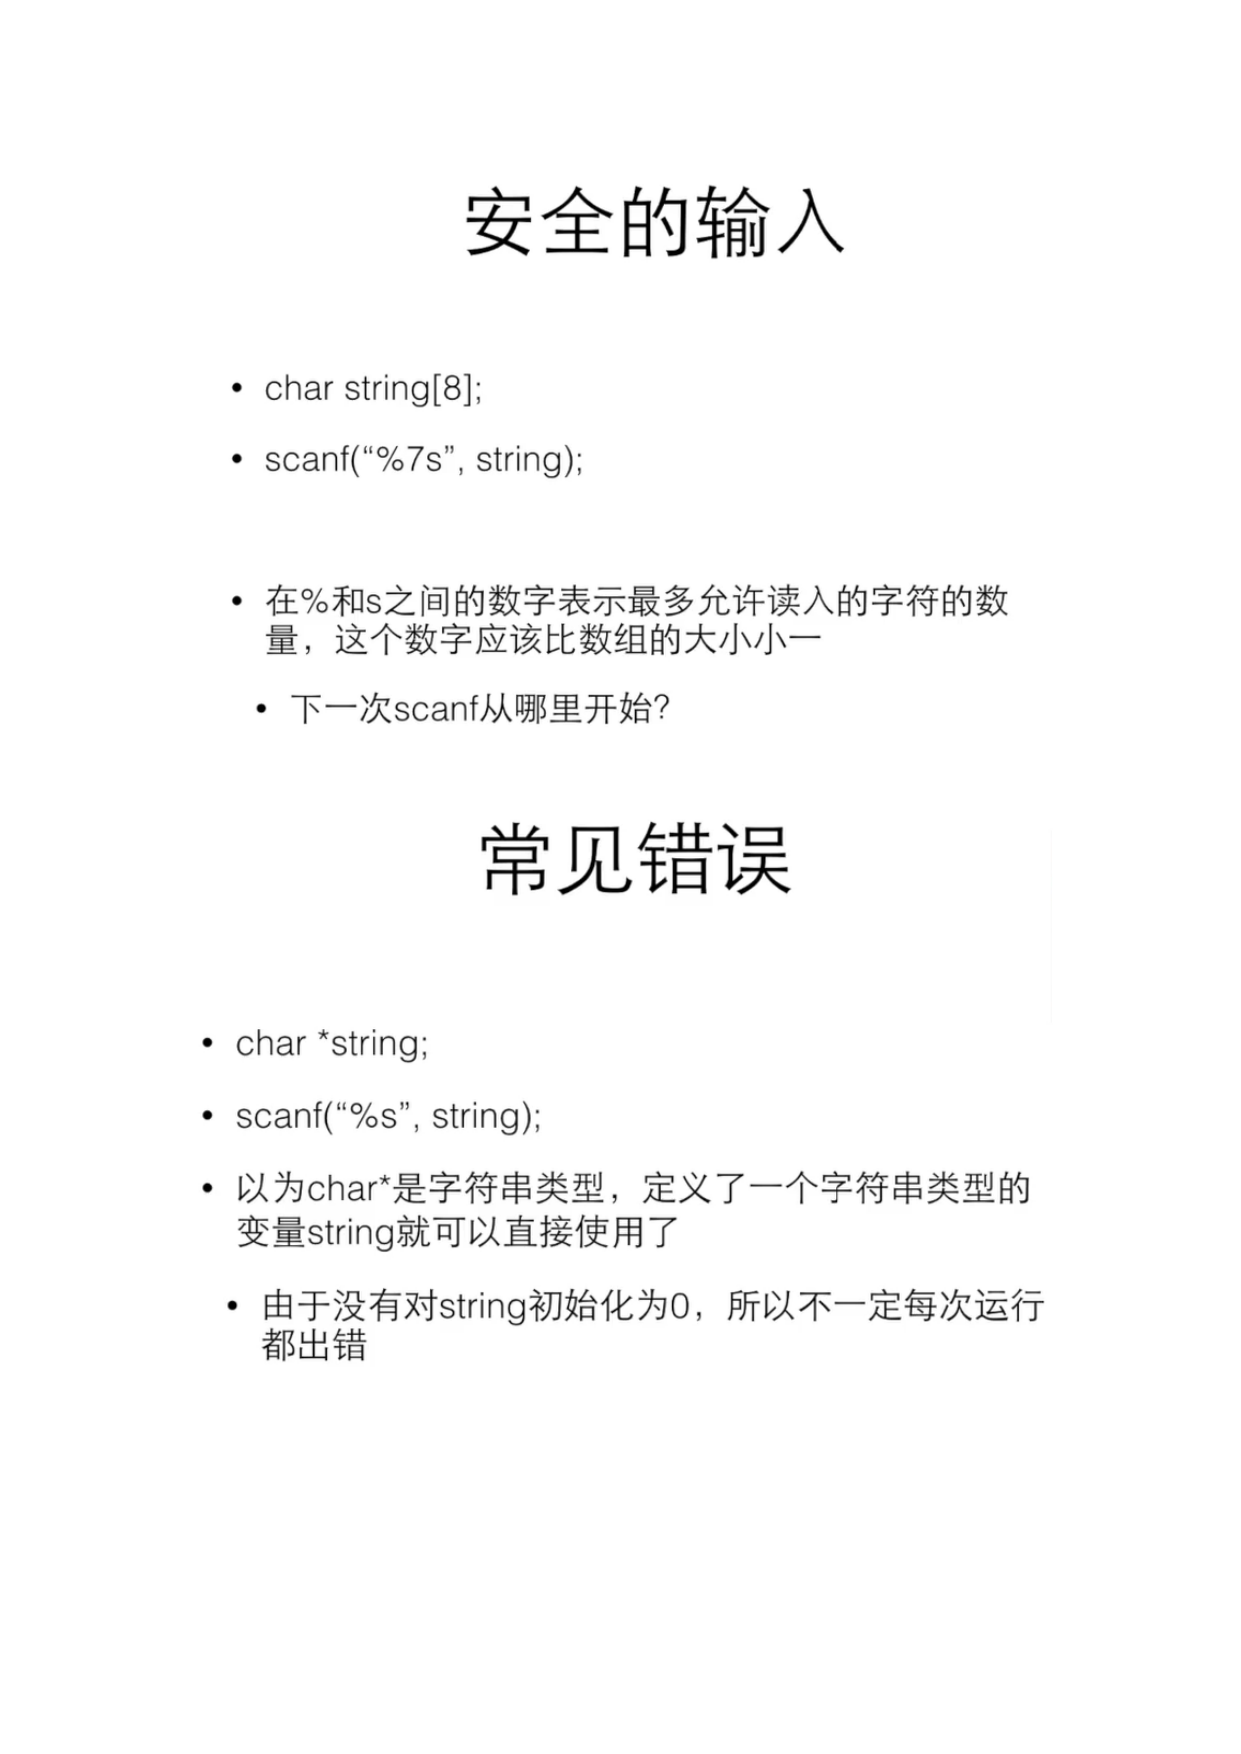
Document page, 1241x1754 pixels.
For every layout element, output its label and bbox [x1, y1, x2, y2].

picture [187, 812, 1053, 1391]
picture [187, 162, 1053, 786]
